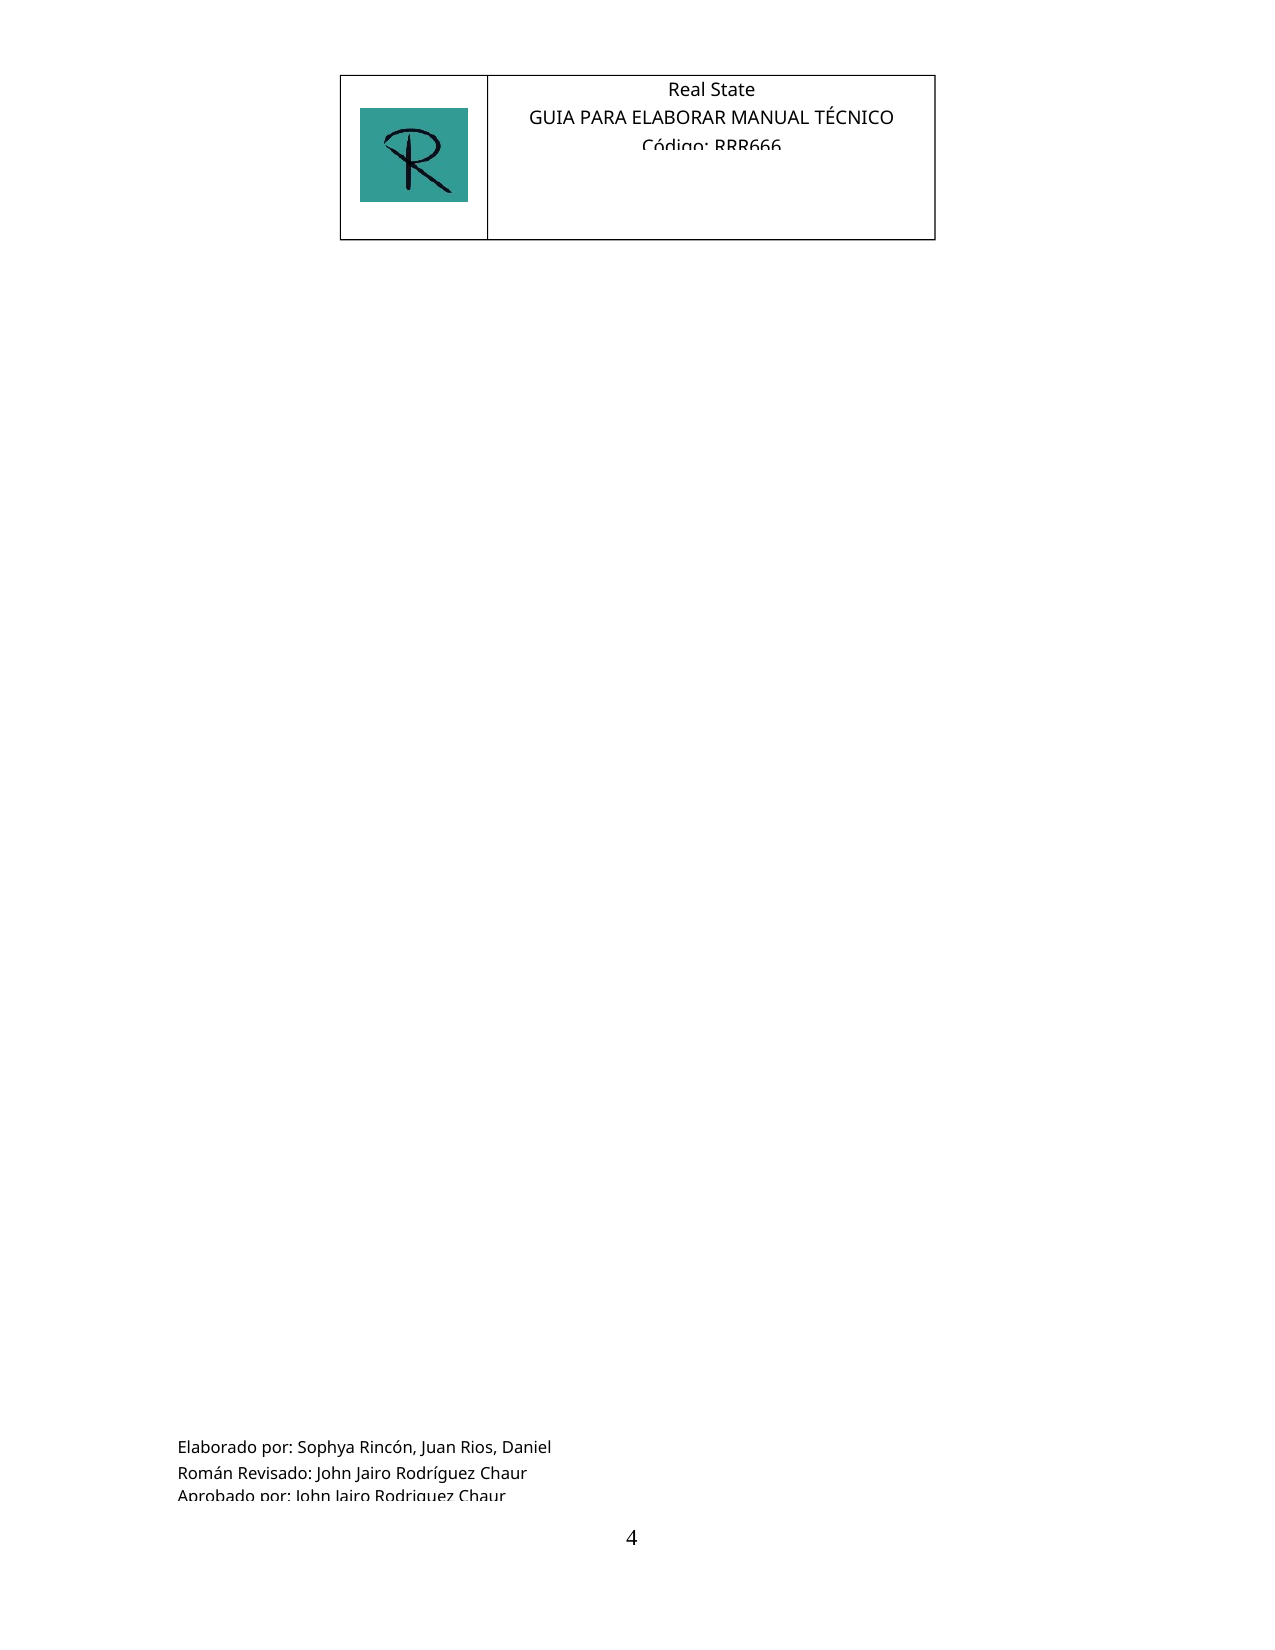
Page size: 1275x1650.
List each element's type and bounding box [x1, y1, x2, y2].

picture [360, 108, 468, 202]
